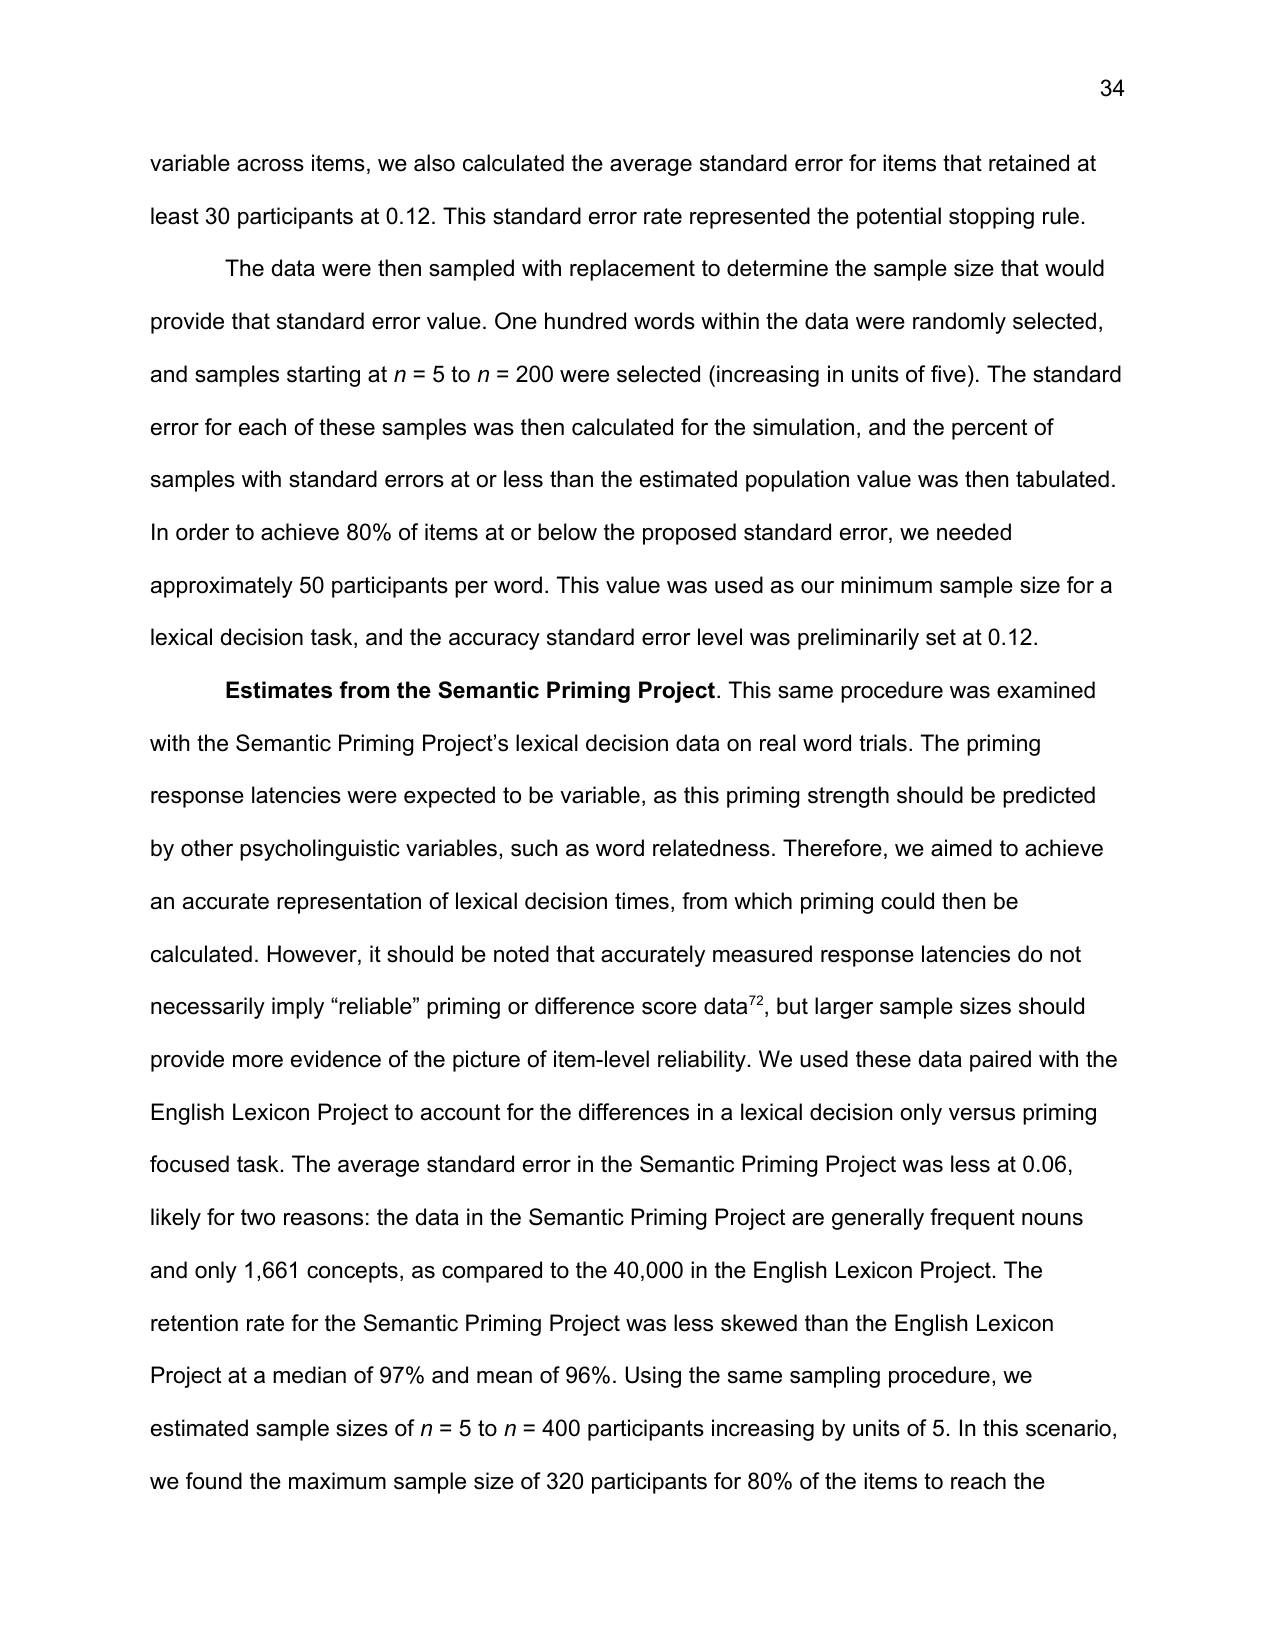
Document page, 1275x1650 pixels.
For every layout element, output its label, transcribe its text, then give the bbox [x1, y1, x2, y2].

text The data were then sampled with replacement to determine the sample size that would provide that standard error value. One hundred words within the data were randomly selected, and samples starting at n = 5 to n = 200 were selected (increasing in units of five). The standard error for each of these samples was then calculated for the simulation, and the percent of samples with standard errors at or less than the estimated population value was then tabulated. In order to achieve 80% of items at or below the proposed standard error, we needed approximately 50 participants per word. This value was used as our minimum sample size for a lexical decision task, and the accuracy standard error level was preliminarily set at 0.12. [150, 255, 1125, 651]
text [150, 150, 1125, 229]
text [150, 677, 1125, 1494]
